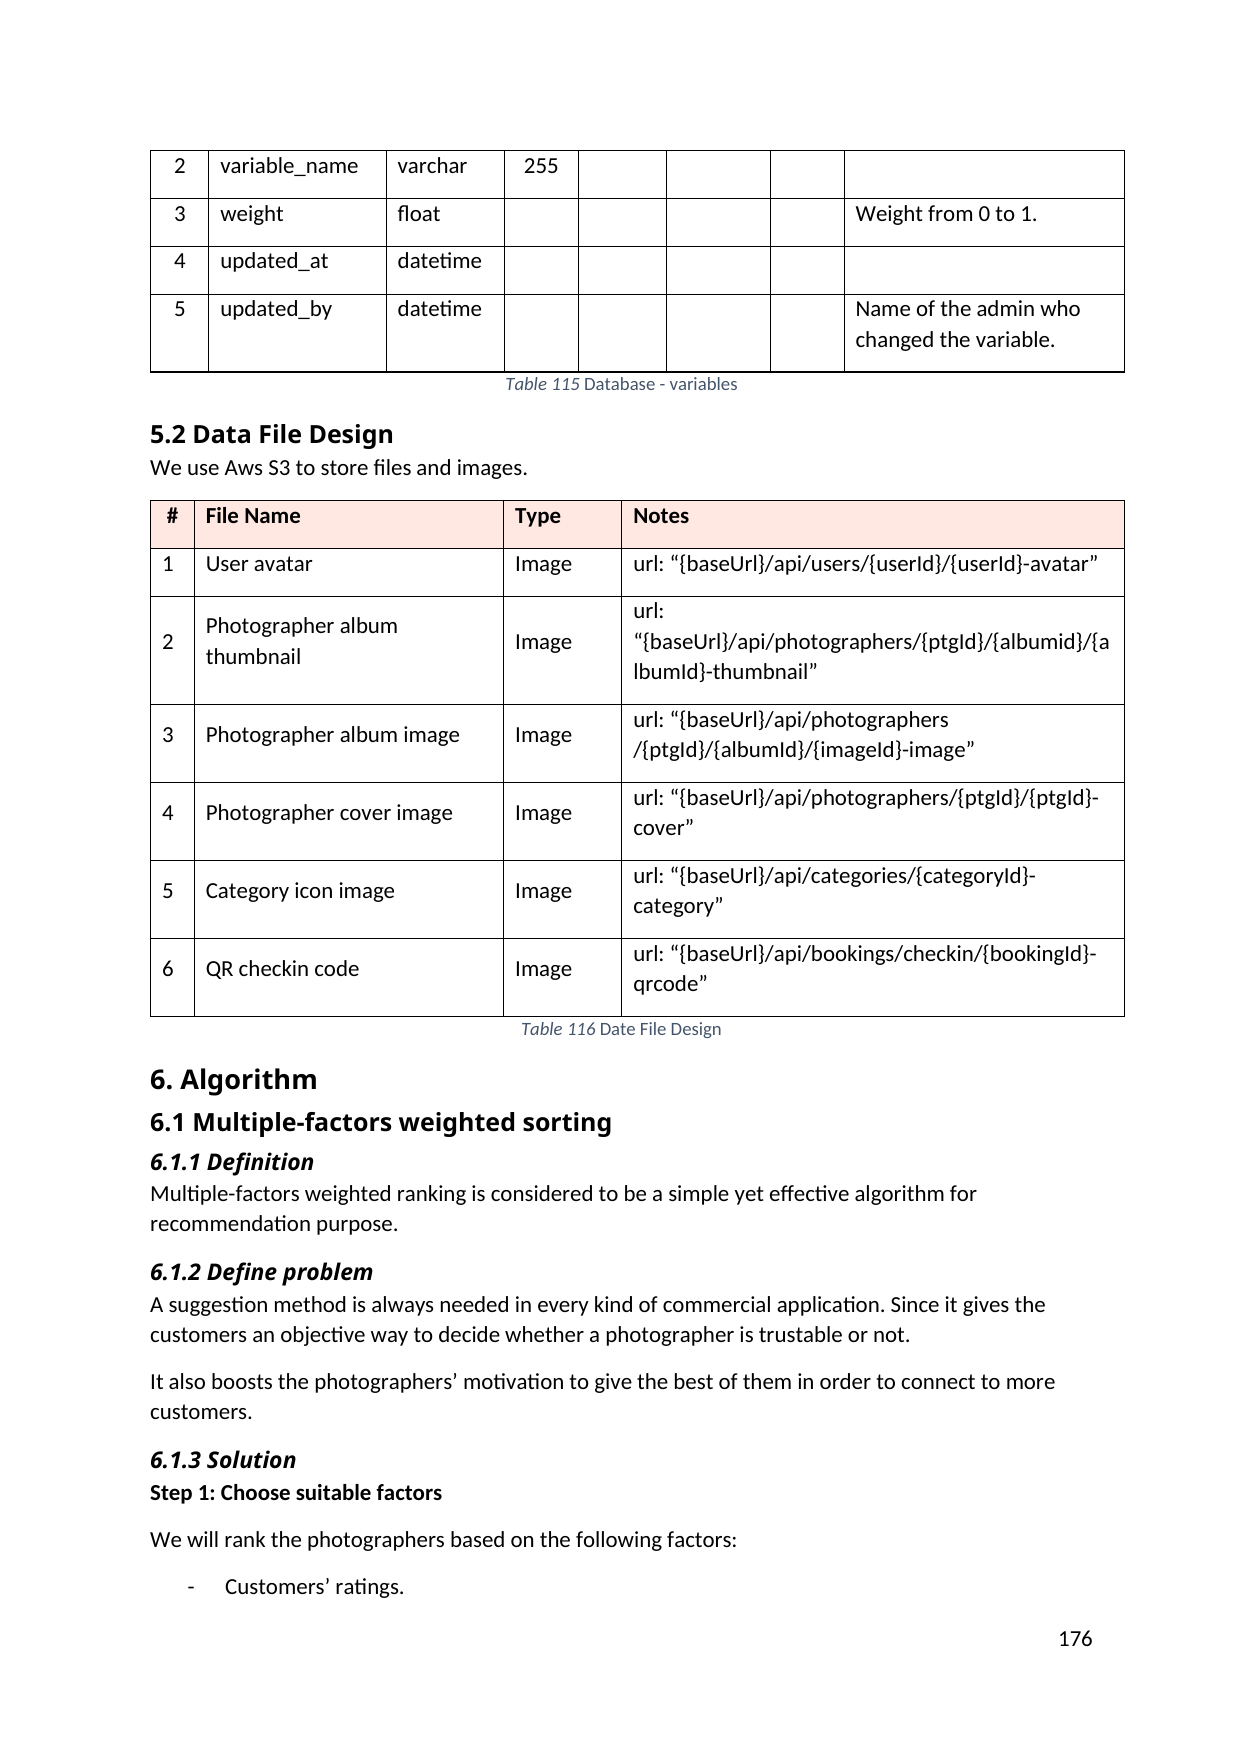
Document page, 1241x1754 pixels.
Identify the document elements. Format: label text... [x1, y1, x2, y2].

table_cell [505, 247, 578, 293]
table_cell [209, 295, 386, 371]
subtitle 6.1 Multiple-factors weighted sorting [150, 1104, 1093, 1139]
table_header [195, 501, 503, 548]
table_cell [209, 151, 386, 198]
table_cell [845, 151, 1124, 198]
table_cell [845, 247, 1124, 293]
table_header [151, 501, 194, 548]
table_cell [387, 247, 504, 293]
text It also boosts the photographers’ motivation to give the best of them in order to connect to more customers. [150, 1367, 1093, 1425]
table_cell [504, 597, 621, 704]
text Multiple-factors weighted ranking is considered to be a simple yet effective algorithm for recommendation purpose. [150, 1179, 1093, 1237]
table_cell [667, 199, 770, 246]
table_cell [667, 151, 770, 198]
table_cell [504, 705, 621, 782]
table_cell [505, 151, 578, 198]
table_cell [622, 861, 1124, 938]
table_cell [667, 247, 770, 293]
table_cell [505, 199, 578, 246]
text A suggestion method is always needed in every kind of commercial application. Since it gives the customers an objective way to decide whether a photographer is trustable or not. [150, 1290, 1093, 1348]
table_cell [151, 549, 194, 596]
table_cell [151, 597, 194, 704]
subtitle 5.2 Data File Design [150, 416, 1093, 450]
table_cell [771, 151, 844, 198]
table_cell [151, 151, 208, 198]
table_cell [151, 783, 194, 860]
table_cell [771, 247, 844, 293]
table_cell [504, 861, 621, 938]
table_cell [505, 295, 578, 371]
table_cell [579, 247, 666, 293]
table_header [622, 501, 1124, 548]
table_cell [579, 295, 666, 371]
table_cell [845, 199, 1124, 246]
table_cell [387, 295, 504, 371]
subtitle 6.1.2 Define problem [150, 1256, 1093, 1288]
subtitle 6.1.1 Definition [150, 1146, 1093, 1177]
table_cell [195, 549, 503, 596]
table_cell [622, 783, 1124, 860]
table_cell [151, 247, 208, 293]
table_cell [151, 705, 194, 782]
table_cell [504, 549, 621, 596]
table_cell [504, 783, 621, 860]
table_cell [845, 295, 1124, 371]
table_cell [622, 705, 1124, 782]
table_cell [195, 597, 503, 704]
text We will rank the photographers based on the following factors: [150, 1525, 1093, 1553]
text Step 1: Choose suitable factors [150, 1478, 1093, 1506]
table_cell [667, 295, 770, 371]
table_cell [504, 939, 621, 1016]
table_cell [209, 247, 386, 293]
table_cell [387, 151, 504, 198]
subtitle 6. Algorithm [150, 1061, 1093, 1097]
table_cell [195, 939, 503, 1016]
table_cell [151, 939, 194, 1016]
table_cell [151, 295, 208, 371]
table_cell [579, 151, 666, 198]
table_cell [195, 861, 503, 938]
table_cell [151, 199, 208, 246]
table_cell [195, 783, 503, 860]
subtitle 6.1.3 Solution [150, 1444, 1093, 1476]
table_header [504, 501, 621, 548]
list Customers’ ratings. [187, 1572, 1093, 1600]
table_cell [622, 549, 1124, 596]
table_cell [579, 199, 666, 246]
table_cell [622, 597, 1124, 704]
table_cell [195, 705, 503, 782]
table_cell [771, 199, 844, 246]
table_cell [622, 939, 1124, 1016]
text We use Aws S3 to store files and images. [150, 453, 1093, 481]
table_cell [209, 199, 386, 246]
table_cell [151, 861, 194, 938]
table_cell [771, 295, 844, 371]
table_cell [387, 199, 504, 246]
